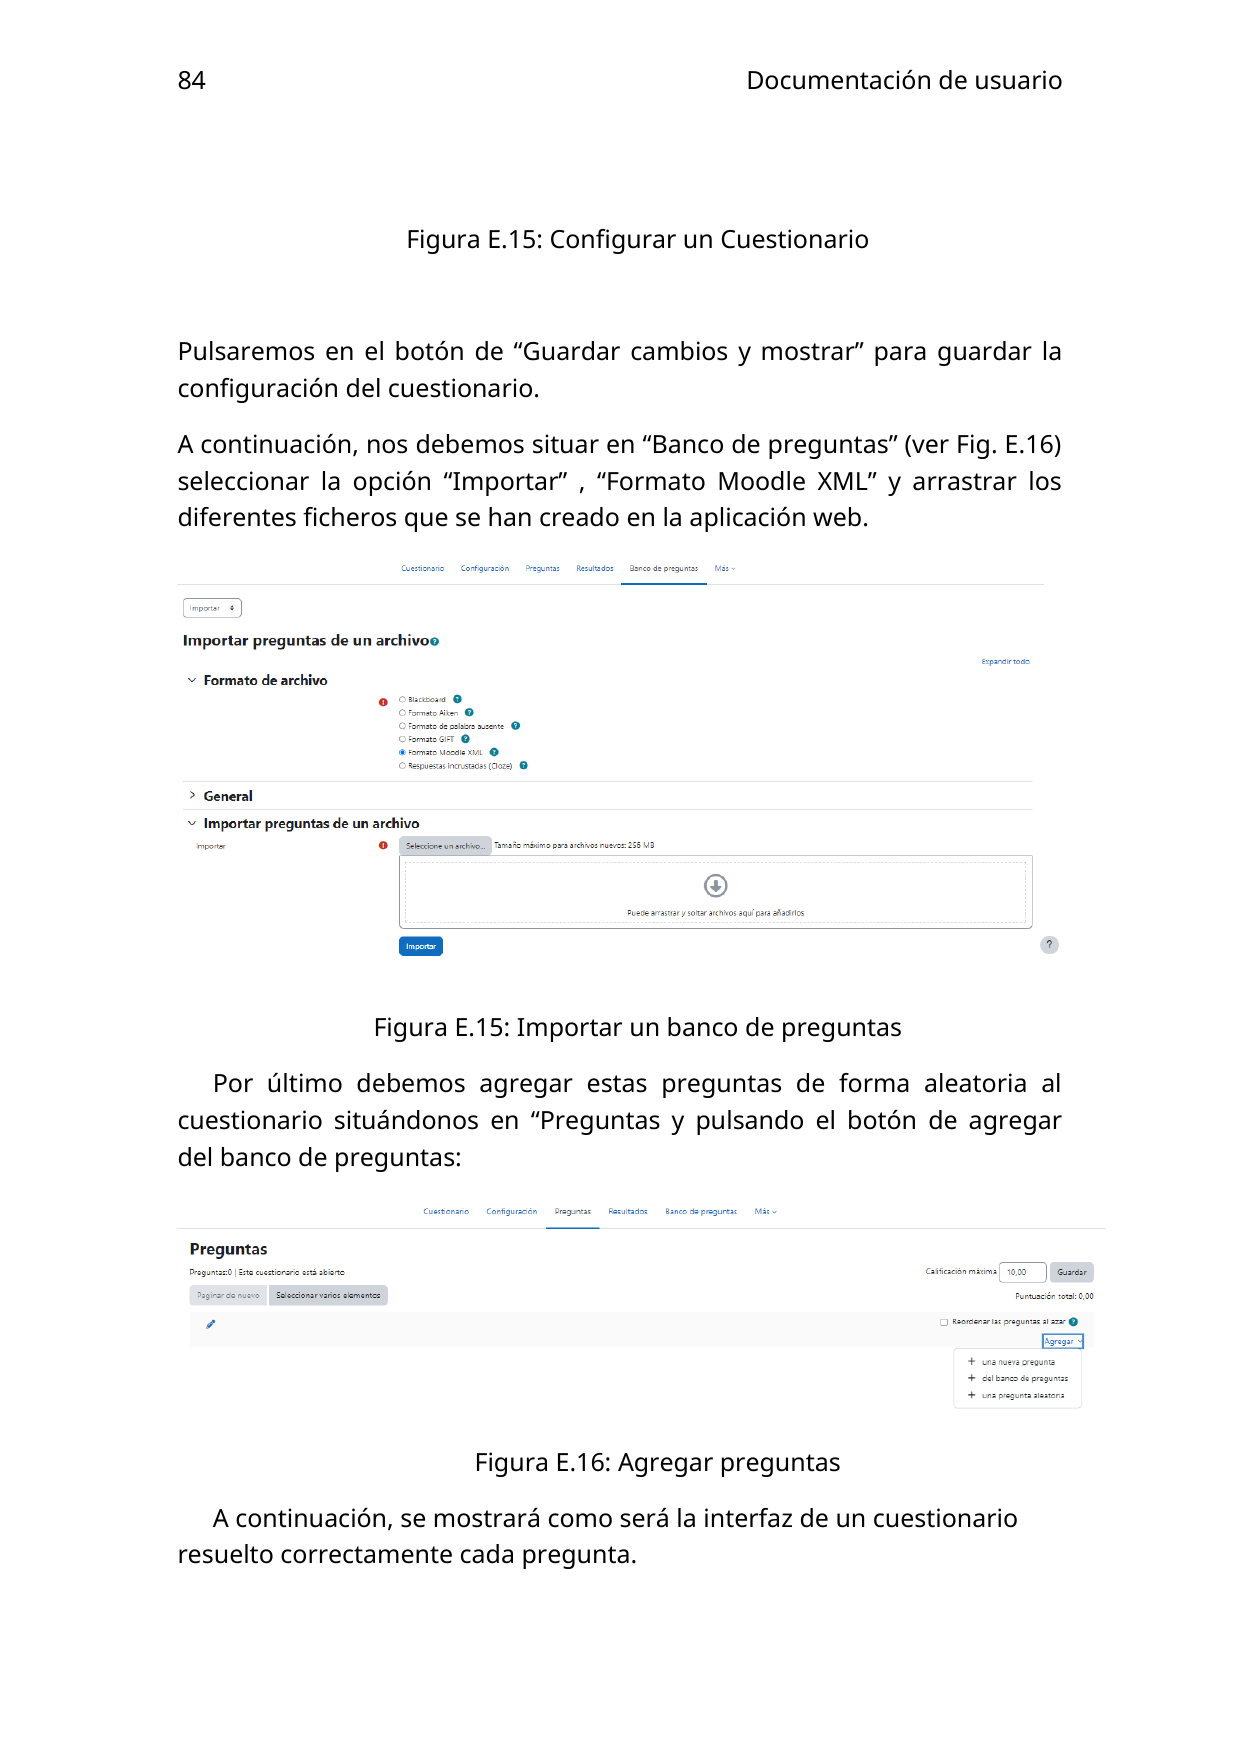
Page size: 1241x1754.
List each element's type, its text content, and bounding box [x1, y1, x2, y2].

picture [177, 1195, 1132, 1423]
text Figura E.15: Importar un banco de preguntas [177, 1010, 1063, 1044]
picture [177, 556, 1064, 957]
text Figura E.15: Configurar un Cuestionario [177, 222, 1063, 256]
text Pulsaremos en el botón de “Guardar cambios y mostrar” para guardar la configuración del cuestionario. [177, 334, 1063, 404]
text A continuación, se mostrará como será la interfaz de un cuestionario resuelto correctamente cada pregunta. [177, 1500, 1063, 1571]
text A continuación, nos debemos situar en “Banco de preguntas” (ver Fig. E.16) seleccionar la opción “Importar” , “Formato Moodle XML” y arrastrar los diferentes ficheros que se han creado en la aplicación web. [177, 426, 1063, 534]
text Figura E.16: Agregar preguntas [177, 1444, 1063, 1478]
text Por último debemos agregar estas preguntas de forma aleatoria al cuestionario situándonos en “Preguntas y pulsando el botón de agregar del banco de preguntas: [177, 1066, 1063, 1174]
